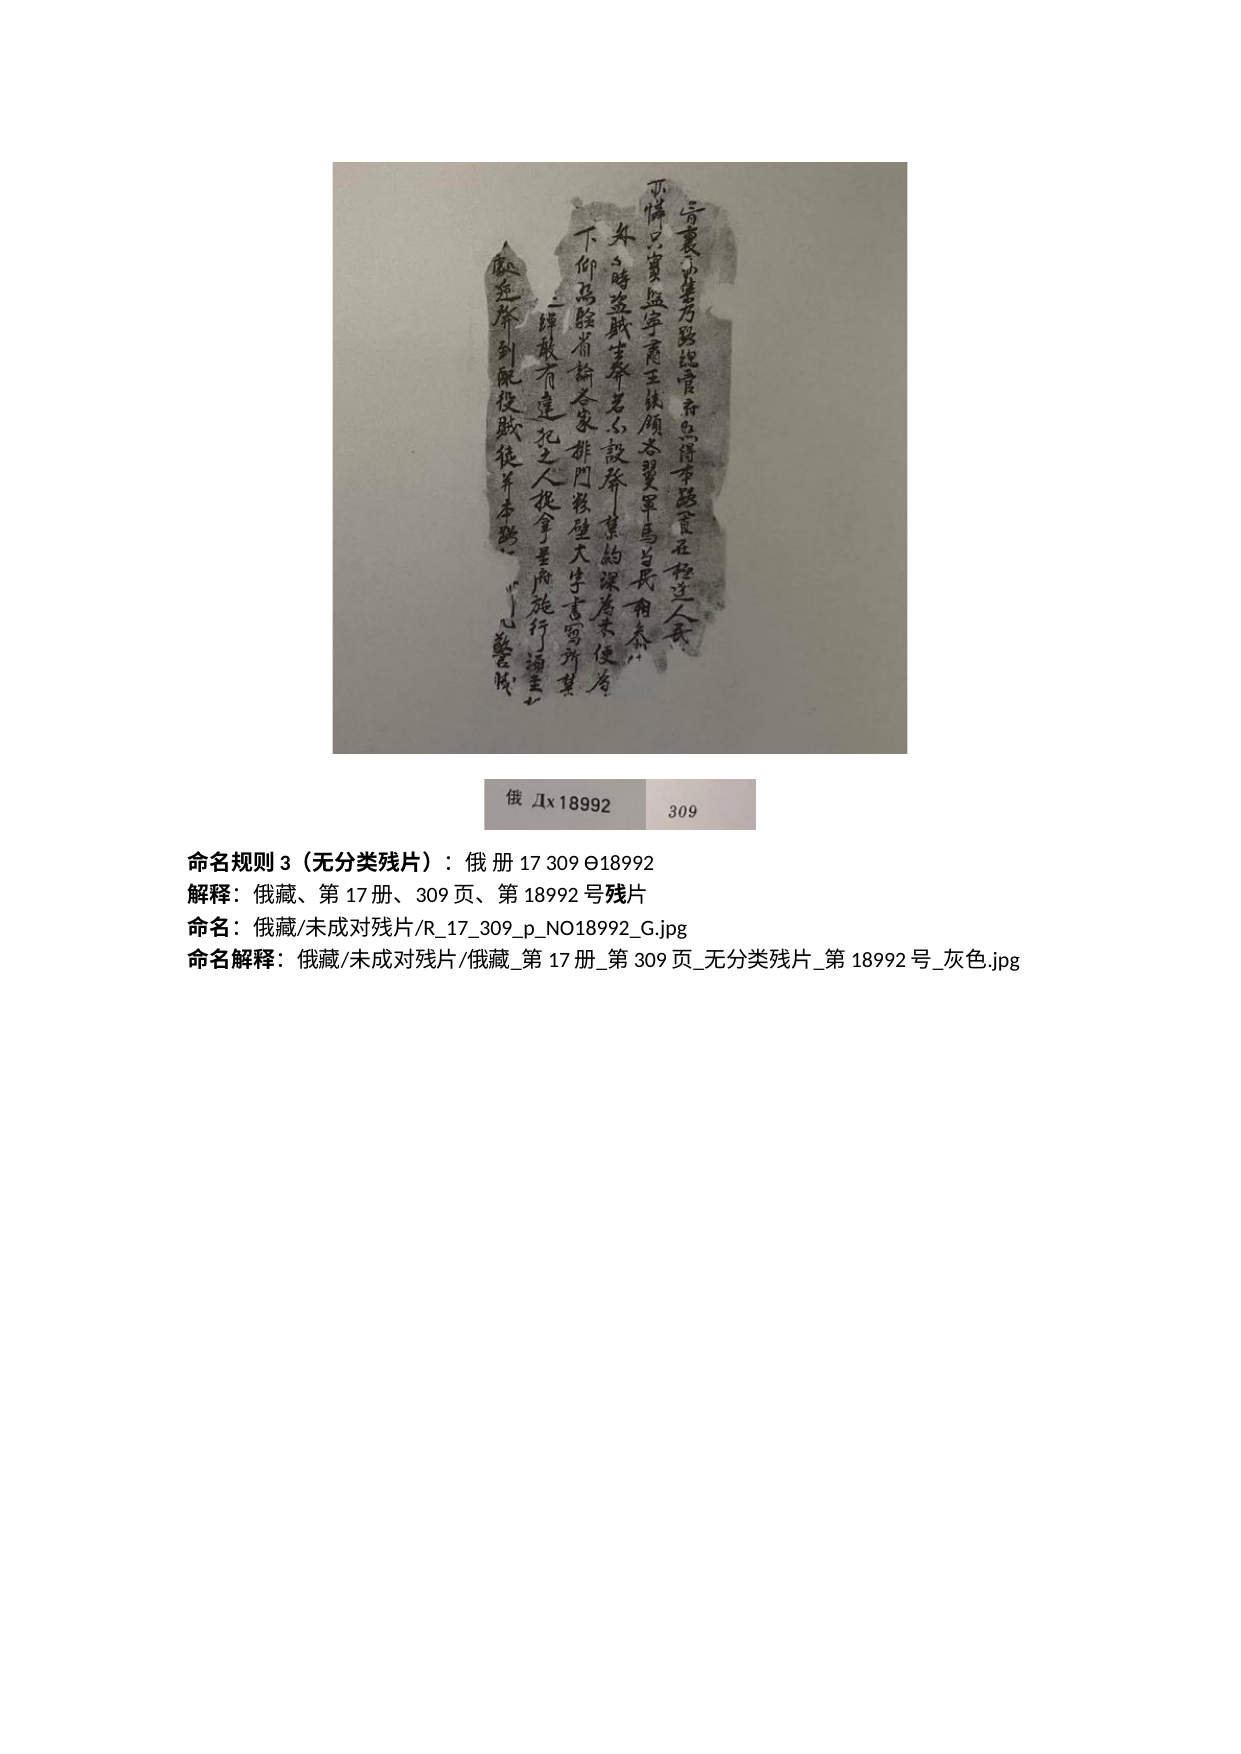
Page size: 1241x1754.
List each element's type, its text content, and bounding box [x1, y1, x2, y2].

text 命名规则3（无分类残片）：俄 册17 309 Ө18992 [187, 844, 1053, 877]
picture [484, 779, 756, 830]
text 命名：俄藏/未成对残片/R_17_309_p_NO18992_G.jpg [187, 909, 1053, 942]
text 命名解释：俄藏/未成对残片/俄藏_第17册_第309页_无分类残片_第18992号_灰色.jpg [187, 942, 1053, 974]
picture [332, 162, 908, 754]
text 解释：俄藏、第17册、309页、第18992号残片 [187, 877, 1053, 909]
